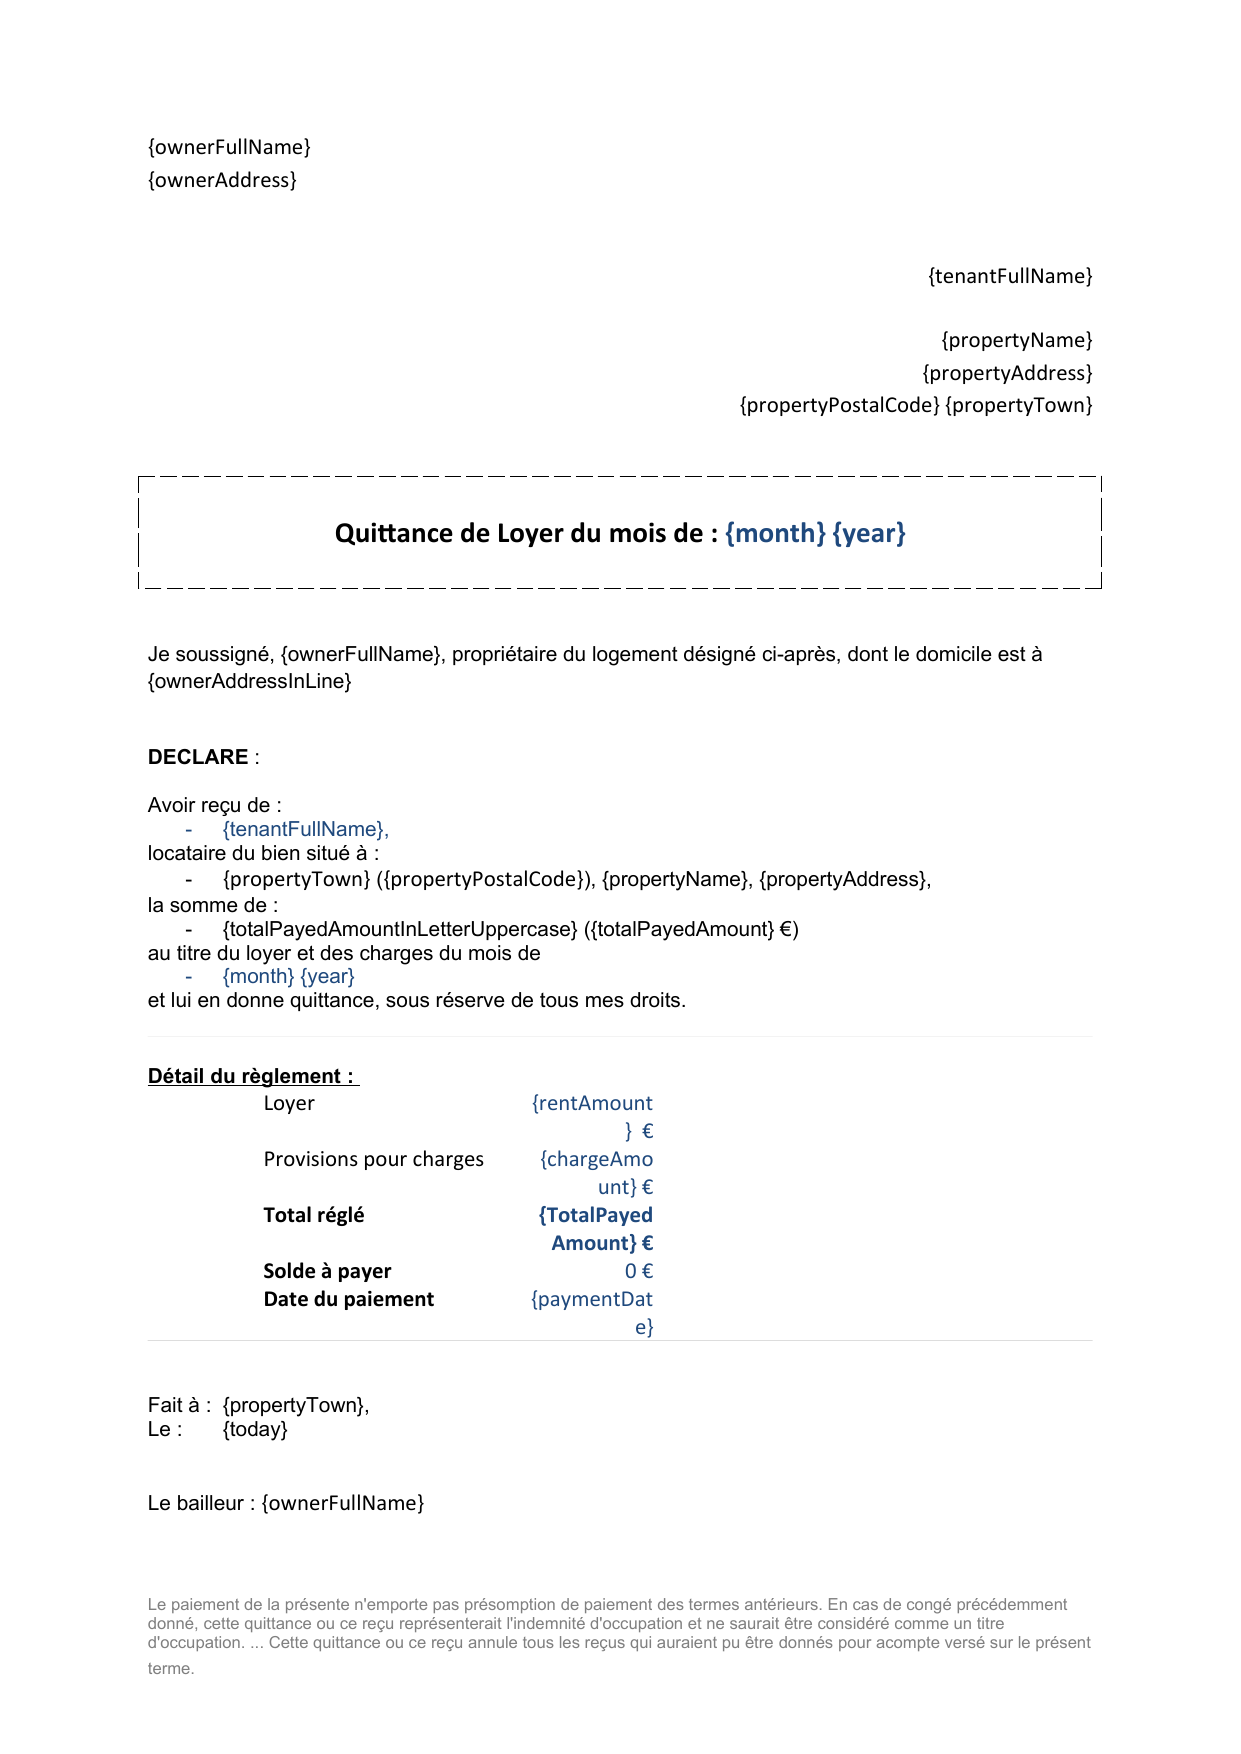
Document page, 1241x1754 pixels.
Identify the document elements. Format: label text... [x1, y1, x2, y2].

list {totalPayedAmountInLetterUppercase} ({totalPayedAmount} €) [185, 916, 1093, 940]
list {tenantFullName}, [185, 817, 1093, 841]
text Avoir reçu de : [148, 793, 1093, 817]
text Quittance de Loyer du mois de : {month} {year} [148, 514, 1093, 550]
text DECLARE : [148, 745, 1093, 769]
text et lui en donne quittance, sous réserve de tous mes droits. [148, 988, 1093, 1012]
text Fait à : {propertyTown}, [148, 1392, 1093, 1416]
text Le bailleur : {ownerFullName} [148, 1488, 1093, 1516]
table_cell {chargeAmount} € [517, 1144, 664, 1200]
table_header {rentAmount} € [517, 1088, 664, 1144]
table_cell 0 € [517, 1256, 664, 1284]
text Le : {today} [148, 1416, 1093, 1440]
text Je soussigné, {ownerFullName}, propriétaire du logement désigné ci-après, dont le domicile est à {ownerAddressInLine} [148, 642, 1093, 693]
table_cell {TotalPayedAmount} € [517, 1200, 664, 1256]
text au titre du loyer et des charges du mois de [148, 940, 1093, 964]
text {propertyAddress} [148, 358, 1093, 386]
table_cell Total réglé [252, 1200, 517, 1256]
text {ownerAddress} [148, 165, 1093, 193]
list {month} {year} [185, 964, 1093, 988]
table_cell {paymentDate} [517, 1284, 664, 1340]
text Détail du règlement : [148, 1064, 1093, 1088]
table_cell Provisions pour charges [252, 1144, 517, 1200]
text la somme de : [148, 892, 1093, 916]
text {propertyPostalCode} {propertyTown} [148, 390, 1093, 418]
text {propertyName} [148, 326, 1093, 354]
table_cell Date du paiement [252, 1284, 517, 1340]
table_cell Solde à payer [252, 1256, 517, 1284]
text {tenantFullName} [148, 262, 1093, 290]
list {propertyTown} ({propertyPostalCode}), {propertyName}, {propertyAddress}, [185, 864, 1093, 892]
text locataire du bien situé à : [148, 841, 1093, 864]
text {ownerFullName} [148, 133, 1093, 161]
table_header Loyer [252, 1088, 517, 1144]
